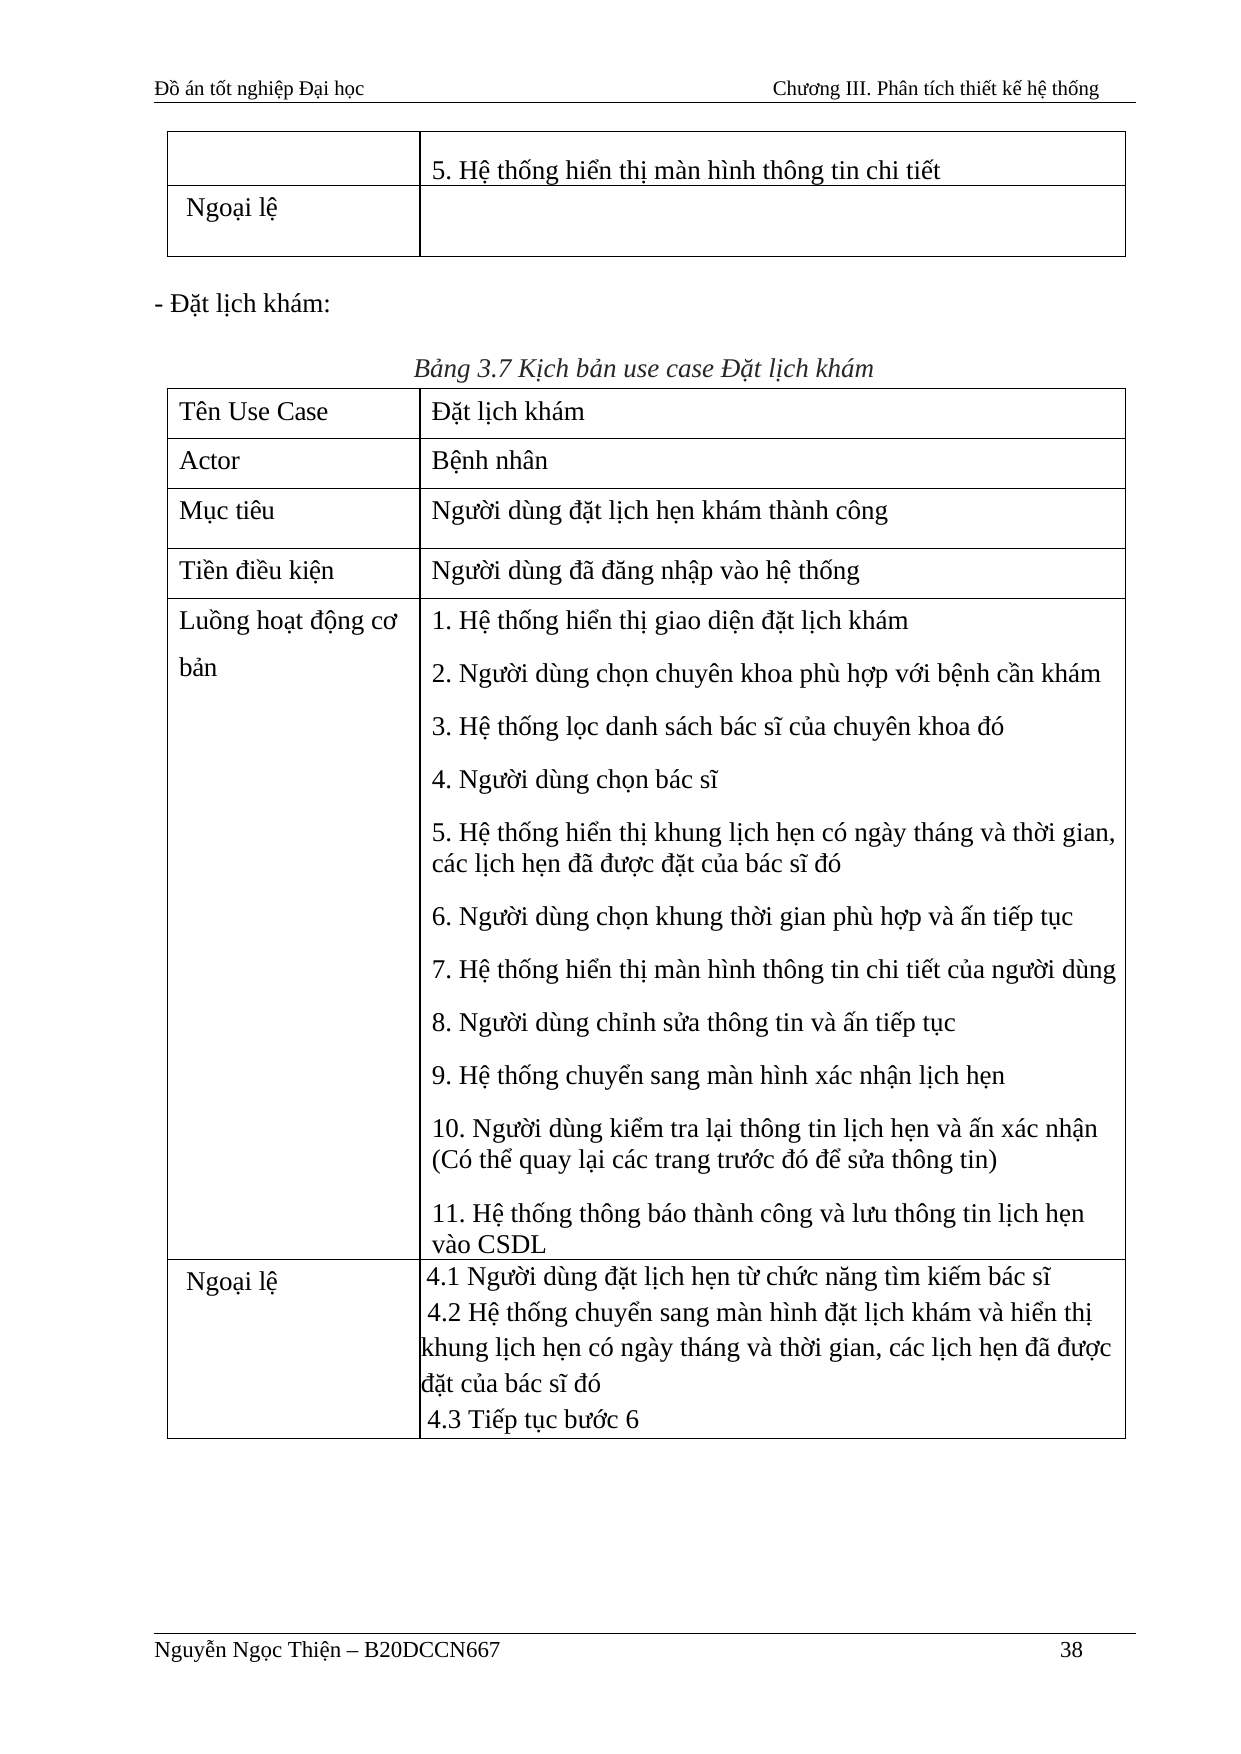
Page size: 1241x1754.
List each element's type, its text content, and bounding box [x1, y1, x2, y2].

table_cell Người dùng đã đăng nhập vào hệ thống [421, 549, 1125, 598]
table_cell [421, 186, 1125, 256]
subtitle Bảng 3.7 Kịch bản use case Đặt lịch khám [154, 352, 1136, 384]
table_cell Người dùng đặt lịch hẹn khám thành công [421, 489, 1125, 548]
text - Đặt lịch khám: [154, 287, 1136, 318]
table_cell Actor [168, 439, 419, 488]
table_cell Mục tiêu [168, 489, 419, 548]
table_cell Tiền điều kiện [168, 549, 419, 598]
table_cell Luồng hoạt động cơ bản [168, 599, 419, 1259]
table_cell Ngoại lệ [168, 1260, 419, 1438]
table_cell Bệnh nhân [421, 439, 1125, 488]
table_header Đặt lịch khám [421, 389, 1125, 438]
table_cell Ngoại lệ [168, 186, 419, 256]
table_cell 1. Hệ thống hiển thị giao diện đặt lịch khám 2. Người dùng chọn chuyên khoa phù hợp với bệnh cần khám 3. Hệ thống lọc danh sách bác sĩ của chuyên khoa đó 4. Người dùng chọn bác sĩ 5. Hệ thống hiển thị khung lịch hẹn có ngày tháng và thời gian, các lịch hẹn đã được đặt của bác sĩ đó 6. Người dùng chọn khung thời gian phù hợp và ấn tiếp tục 7. Hệ thống hiển thị màn hình thông tin chi tiết của người dùng 8. Người dùng chỉnh sửa thông tin và ấn tiếp tục 9. Hệ thống chuyển sang màn hình xác nhận lịch hẹn 10. Người dùng kiểm tra lại thông tin lịch hẹn và ấn xác nhận (Có thể quay lại các trang trước đó để sửa thông tin) 11. Hệ thống thông báo thành công và lưu thông tin lịch hẹn vào CSDL [421, 599, 1125, 1259]
table_header Tên Use Case [168, 389, 419, 438]
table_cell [168, 132, 419, 185]
table_cell 4.1 Người dùng đặt lịch hẹn từ chức năng tìm kiếm bác sĩ 4.2 Hệ thống chuyển sang màn hình đặt lịch khám và hiển thị khung lịch hẹn có ngày tháng và thời gian, các lịch hẹn đã được đặt của bác sĩ đó 4.3 Tiếp tục bước 6 [421, 1260, 1125, 1438]
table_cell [421, 132, 1125, 185]
